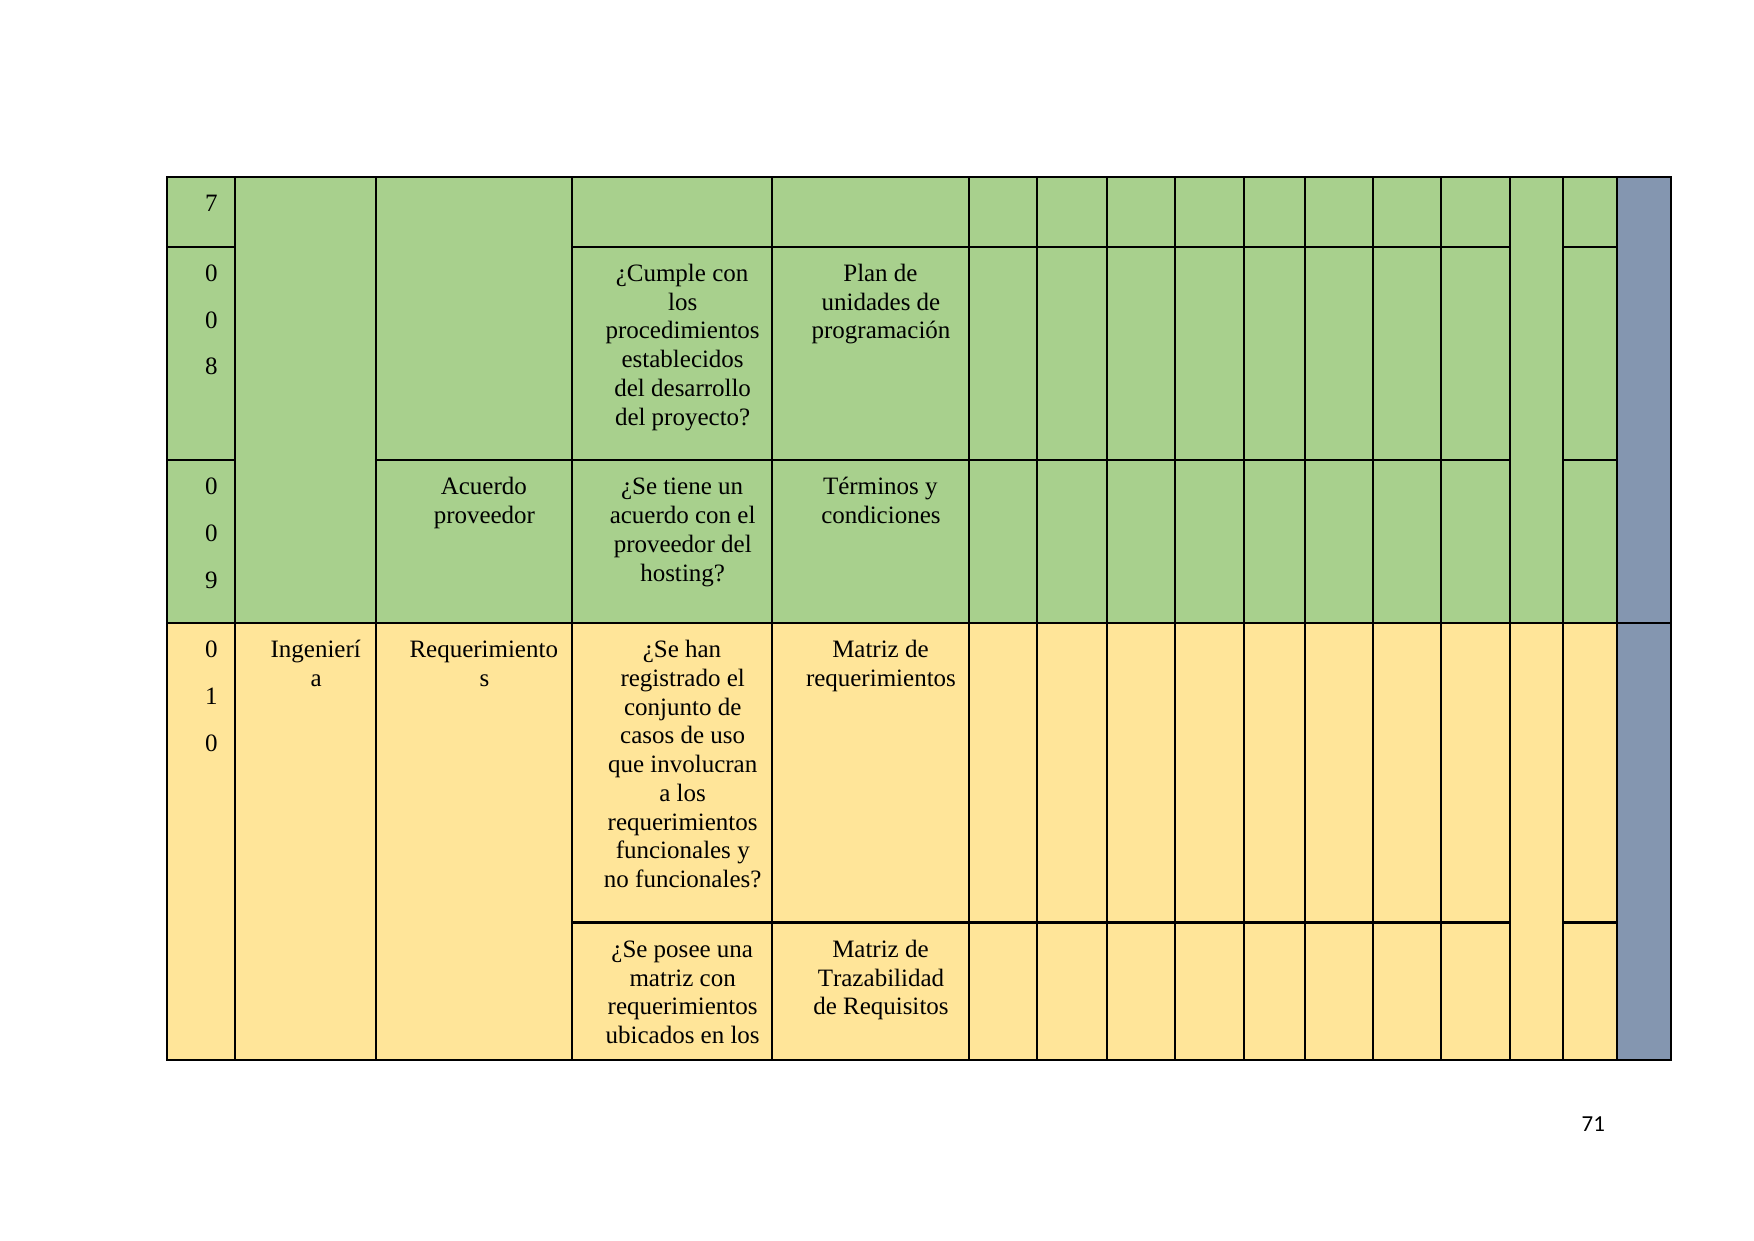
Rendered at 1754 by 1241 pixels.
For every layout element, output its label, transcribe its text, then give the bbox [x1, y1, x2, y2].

table_cell [1176, 624, 1243, 921]
table_cell [1442, 178, 1509, 246]
table_cell [1038, 461, 1106, 622]
table_cell [1374, 624, 1440, 921]
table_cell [773, 178, 968, 246]
table_cell [1442, 624, 1509, 921]
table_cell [773, 924, 968, 1059]
table_cell [1306, 624, 1372, 921]
table_cell [1245, 924, 1304, 1059]
table_cell 0 0 7 [168, 178, 234, 246]
table_cell [1618, 624, 1670, 1059]
table_cell [1245, 624, 1304, 921]
table_cell [970, 178, 1036, 246]
table_cell [1306, 178, 1372, 246]
table_cell [1176, 461, 1243, 622]
table_cell [970, 248, 1036, 459]
table_cell [1442, 461, 1509, 622]
table_cell [1564, 461, 1616, 622]
table_cell [1108, 248, 1174, 459]
table_cell 0 0 9 [168, 461, 234, 622]
table_cell [1038, 178, 1106, 246]
table_cell [1176, 178, 1243, 246]
table_cell [1306, 461, 1372, 622]
table_cell [1176, 248, 1243, 459]
table_cell [1306, 248, 1372, 459]
table_cell [1038, 624, 1106, 921]
table_cell [1176, 924, 1243, 1059]
table_cell 0 1 0 [168, 624, 234, 1059]
table_cell [1374, 924, 1440, 1059]
table_cell [1108, 624, 1174, 921]
table_cell Matriz de requerimientos [773, 624, 968, 921]
table_cell [1245, 248, 1304, 459]
table_cell [1564, 248, 1616, 459]
table_cell ¿Cumple con los procedimientos establecidos del desarrollo del proyecto? [573, 248, 771, 459]
table_cell [1374, 461, 1440, 622]
table_cell [1108, 924, 1174, 1059]
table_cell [573, 924, 771, 1059]
table_cell [1108, 178, 1174, 246]
table_cell [1442, 248, 1509, 459]
table_cell [1374, 248, 1440, 459]
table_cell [573, 178, 771, 246]
table_cell Requerimientos [377, 624, 571, 1059]
table_cell Términos y condiciones [773, 461, 968, 622]
table_cell [1564, 178, 1616, 246]
table_cell [1108, 461, 1174, 622]
table_cell Plan de unidades de programación [773, 248, 968, 459]
table_cell [1038, 924, 1106, 1059]
table_cell [970, 461, 1036, 622]
table_cell [1564, 624, 1616, 921]
table_cell 0 0 8 [168, 248, 234, 459]
table_cell Ingeniería [236, 624, 375, 1059]
table_cell ¿Se tiene un acuerdo con el proveedor del hosting? [573, 461, 771, 622]
table_cell [970, 924, 1036, 1059]
table_cell [1374, 178, 1440, 246]
table_cell [1245, 178, 1304, 246]
table_cell [1564, 924, 1616, 1059]
table_cell [1442, 924, 1509, 1059]
table_cell [1306, 924, 1372, 1059]
table_cell [1245, 461, 1304, 622]
table_cell [1511, 624, 1562, 1059]
table_cell Acuerdo proveedor [377, 461, 571, 622]
table_cell ¿Se han registrado el conjunto de casos de uso que involucran a los requerimientos funcionales y no funcionales? [573, 624, 771, 921]
table_cell [1038, 248, 1106, 459]
table_cell [970, 624, 1036, 921]
